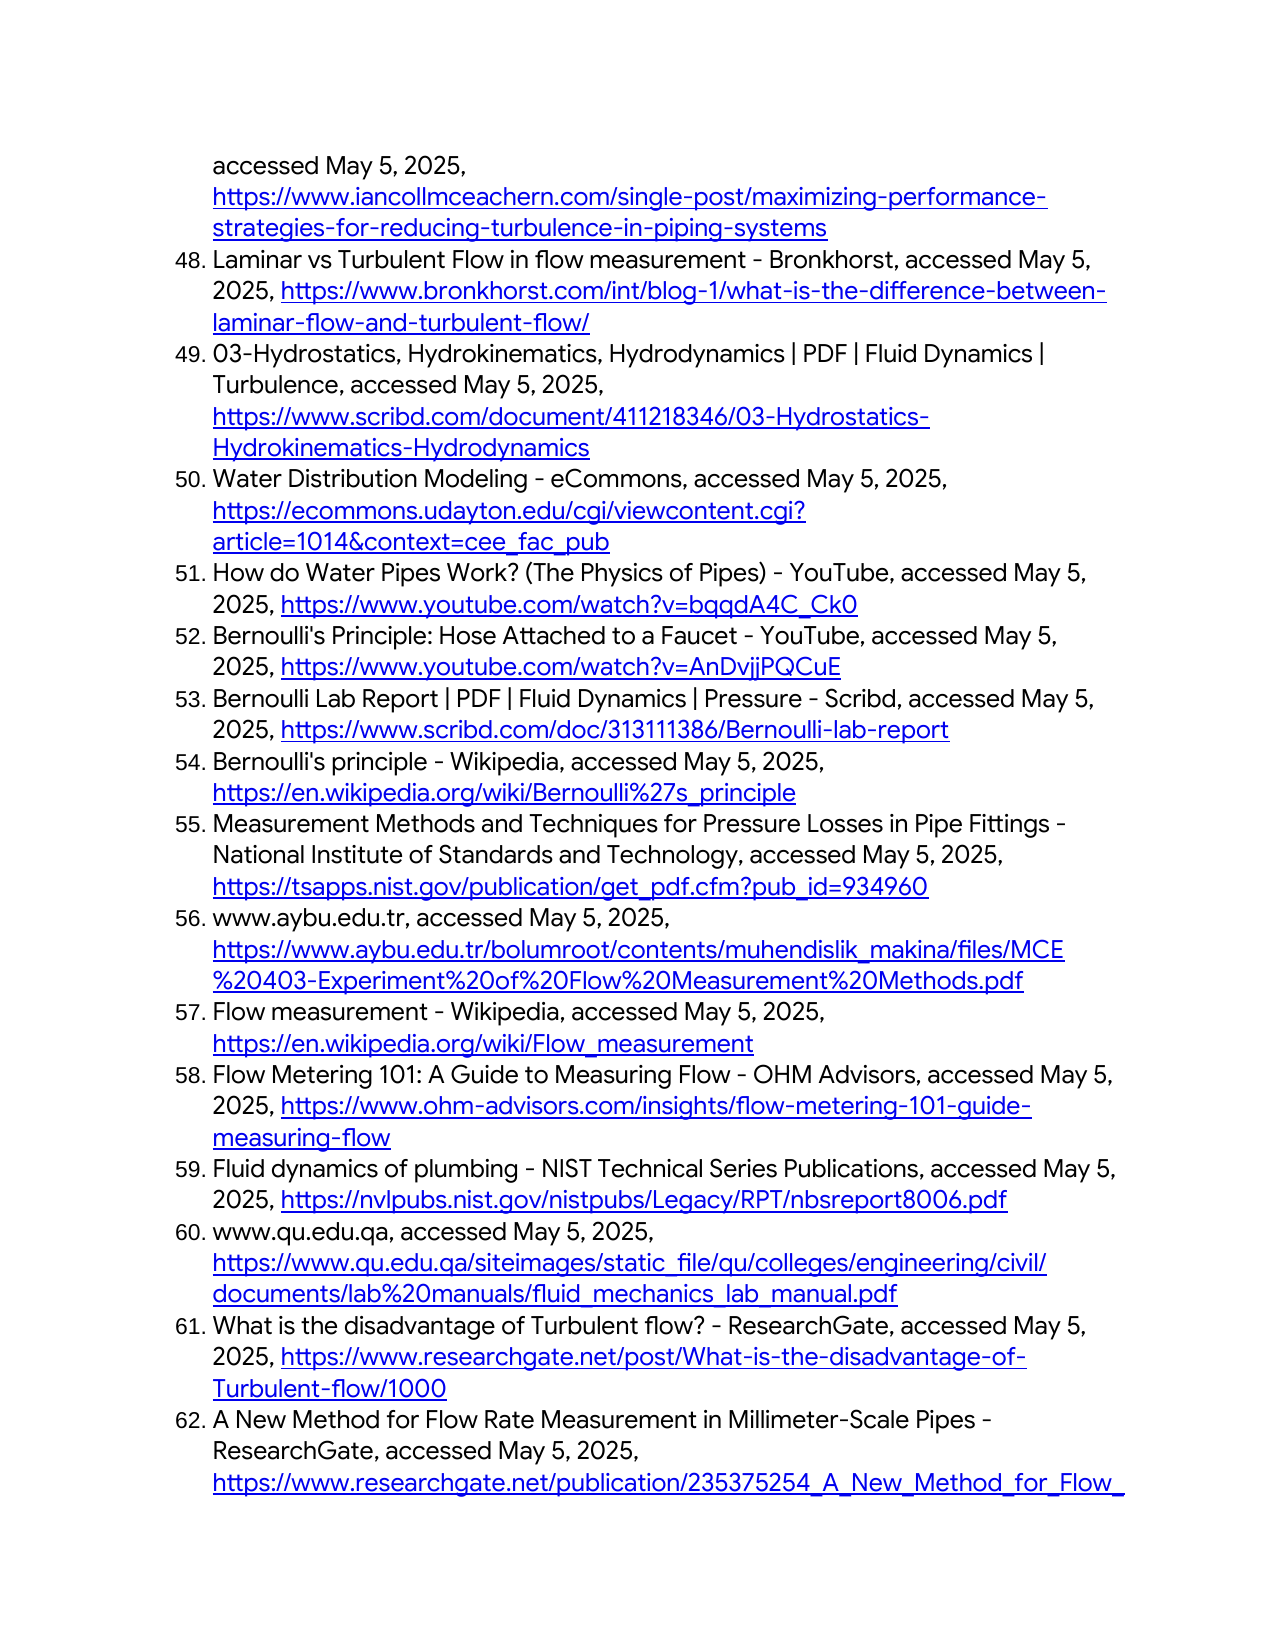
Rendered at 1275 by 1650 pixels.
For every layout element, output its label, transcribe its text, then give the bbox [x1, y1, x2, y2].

list Water Distribution Modeling - eCommons, accessed May 5, 2025, https://ecommons.udayton.edu/cgi/viewcontent.cgi?article=1014&context=cee_fac_pub [175, 463, 1125, 558]
list Flow Metering 101: A Guide to Measuring Flow - OHM Advisors, accessed May 5, 2025, https://www.ohm-advisors.com/insights/flow-metering-101-guide-measuring-flow [175, 1059, 1125, 1153]
list Bernoulli's principle - Wikipedia, accessed May 5, 2025, https://en.wikipedia.org/wiki/Bernoulli%27s_principle [175, 746, 1125, 808]
list Fluid dynamics of plumbing - NIST Technical Series Publications, accessed May 5, 2025, https://nvlpubs.nist.gov/nistpubs/Legacy/RPT/nbsreport8006.pdf [175, 1153, 1125, 1216]
list 03-Hydrostatics, Hydrokinematics, Hydrodynamics | PDF | Fluid Dynamics | Turbulence, accessed May 5, 2025, https://www.scribd.com/document/411218346/03-Hydrostatics-Hydrokinematics-Hydrodynamics [175, 338, 1125, 463]
list Flow measurement - Wikipedia, accessed May 5, 2025, https://en.wikipedia.org/wiki/Flow_measurement [175, 997, 1125, 1059]
list Bernoulli Lab Report | PDF | Fluid Dynamics | Pressure - Scribd, accessed May 5, 2025, https://www.scribd.com/doc/313111386/Bernoulli-lab-report [175, 683, 1125, 746]
list How do Water Pipes Work? (The Physics of Pipes) - YouTube, accessed May 5, 2025, https://www.youtube.com/watch?v=bqqdA4C_Ck0 [175, 558, 1125, 620]
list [175, 1404, 1125, 1498]
list Laminar vs Turbulent Flow in flow measurement - Bronkhorst, accessed May 5, 2025, https://www.bronkhorst.com/int/blog-1/what-is-the-difference-between-laminar-flow-and-turbulent-flow/ [175, 244, 1125, 338]
list www.aybu.edu.tr, accessed May 5, 2025, https://www.aybu.edu.tr/bolumroot/contents/muhendislik_makina/files/MCE%20403-Experiment%20of%20Flow%20Measurement%20Methods.pdf [175, 902, 1125, 997]
list Bernoulli's Principle: Hose Attached to a Faucet - YouTube, accessed May 5, 2025, https://www.youtube.com/watch?v=AnDvjjPQCuE [175, 620, 1125, 683]
list www.qu.edu.qa, accessed May 5, 2025, https://www.qu.edu.qa/siteimages/static_file/qu/colleges/engineering/civil/documents/lab%20manuals/fluid_mechanics_lab_manual.pdf [175, 1216, 1125, 1310]
list What is the disadvantage of Turbulent flow? - ResearchGate, accessed May 5, 2025, https://www.researchgate.net/post/What-is-the-disadvantage-of-Turbulent-flow/1000 [175, 1310, 1125, 1404]
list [175, 150, 1125, 244]
list Measurement Methods and Techniques for Pressure Losses in Pipe Fittings - National Institute of Standards and Technology, accessed May 5, 2025, https://tsapps.nist.gov/publication/get_pdf.cfm?pub_id=934960 [175, 808, 1125, 902]
